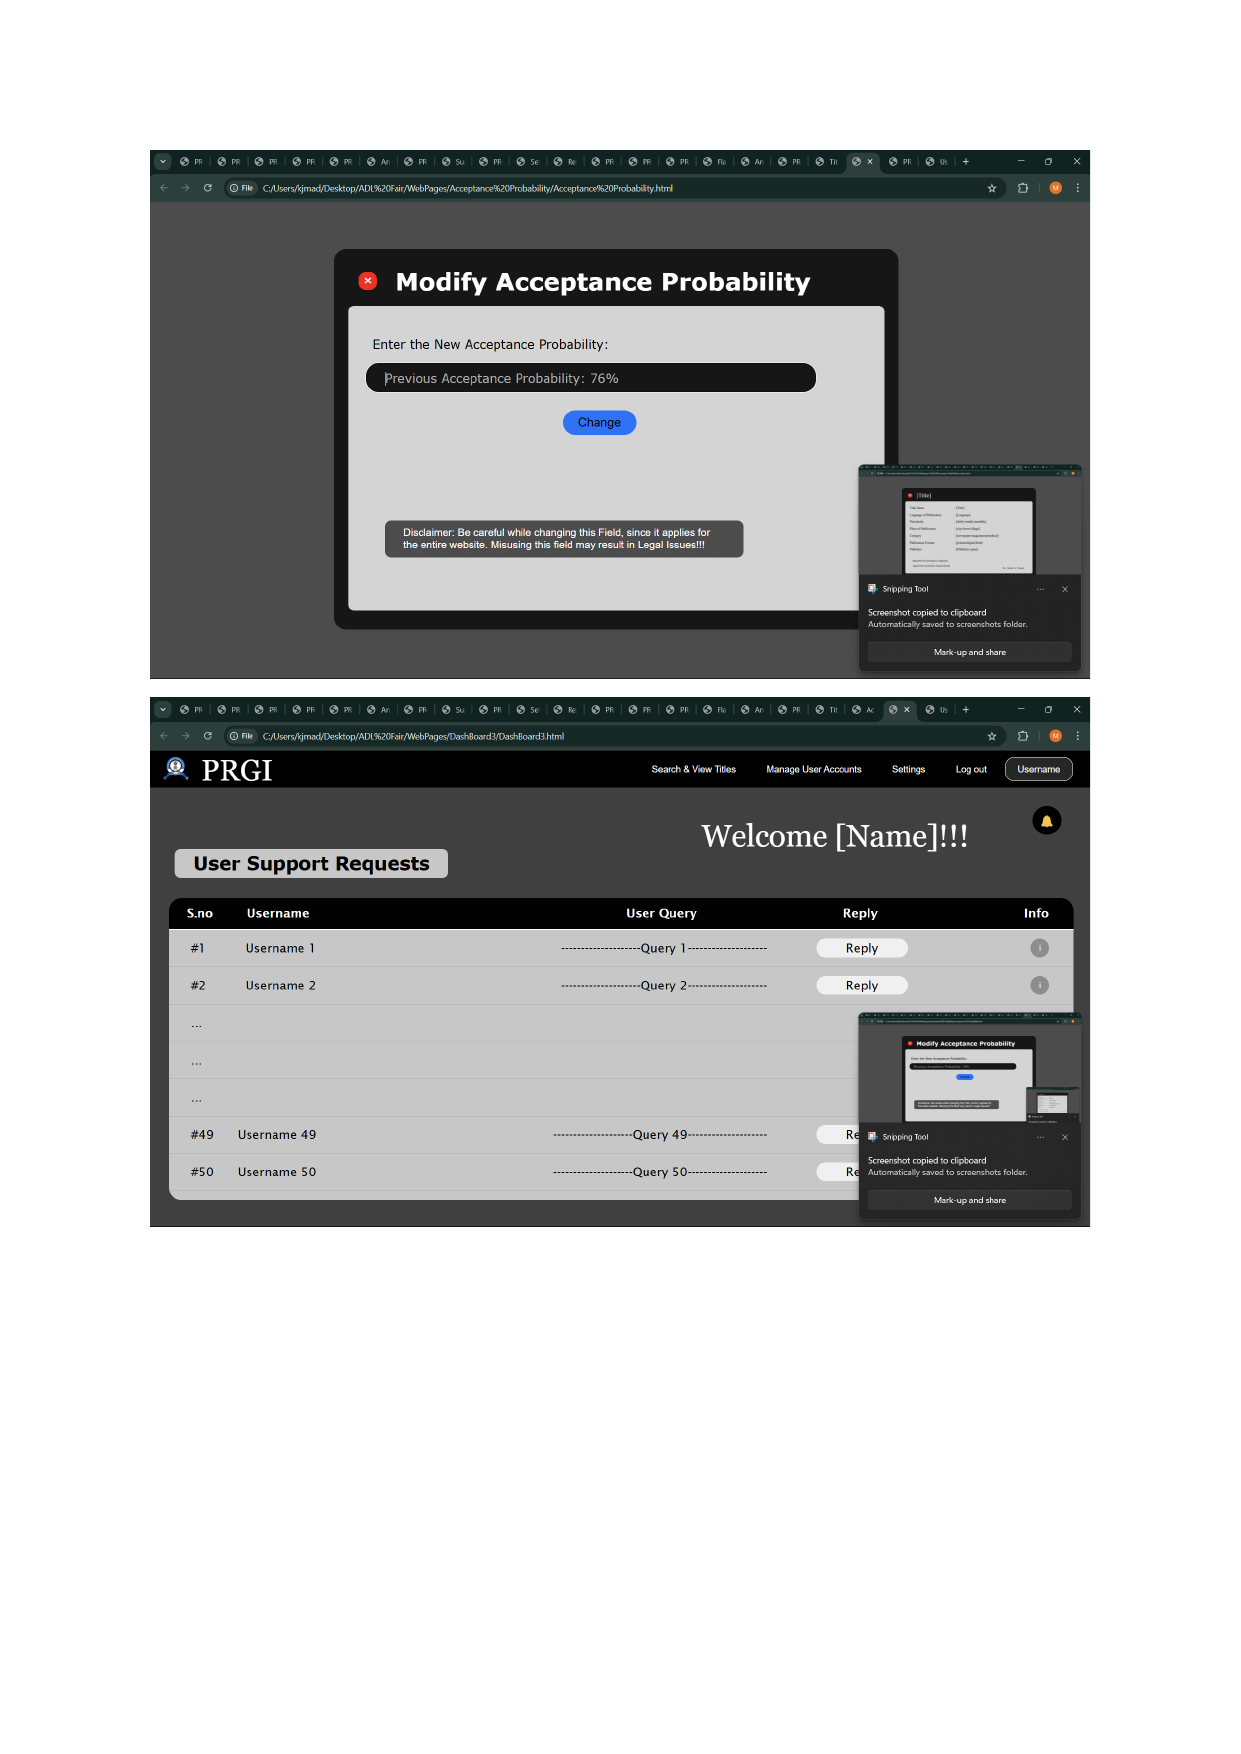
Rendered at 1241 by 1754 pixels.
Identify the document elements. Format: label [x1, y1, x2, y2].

picture [150, 150, 1091, 679]
picture [150, 697, 1091, 1227]
